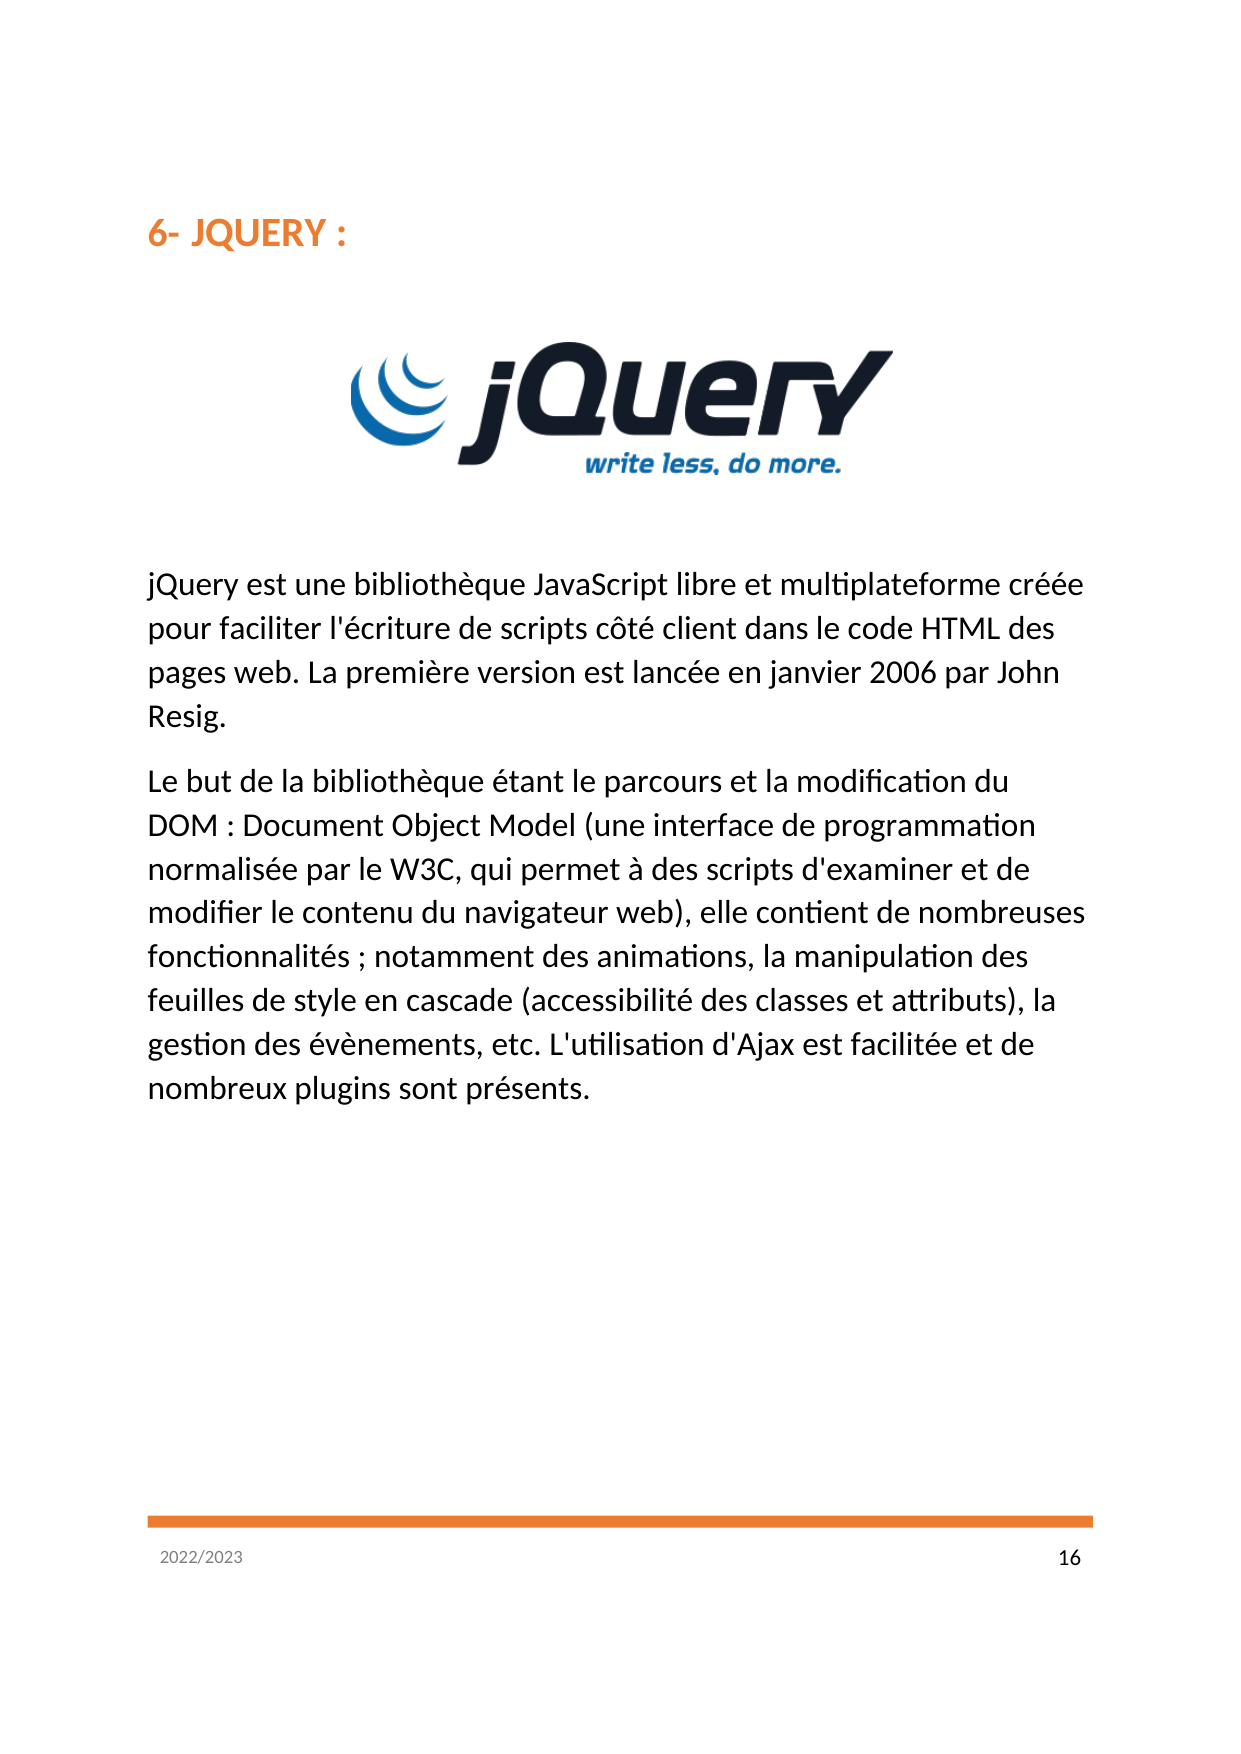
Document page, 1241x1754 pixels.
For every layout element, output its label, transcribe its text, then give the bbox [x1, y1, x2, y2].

subtitle JQUERY : [147, 206, 1201, 257]
text jQuery est une bibliothèque JavaScript libre et multiplateforme créée pour faciliter l'écriture de scripts côté client dans le code HTML des pages web. La première version est lancée en janvier 2006 par John Resig. [147, 563, 1090, 736]
picture [351, 342, 893, 475]
text Le but de la bibliothèque étant le parcours et la modification du DOM : Document Object Model (une interface de programmation normalisée par le W3C, qui permet à des scripts d'examiner et de modifier le contenu du navigateur web), elle contient de nombreuses fonctionnalités ; notamment des animations, la manipulation des feuilles de style en cascade (accessibilité des classes et attributs), la gestion des évènements, etc. L'utilisation d'Ajax est facilitée et de nombreux plugins sont présents. [147, 760, 1090, 1108]
